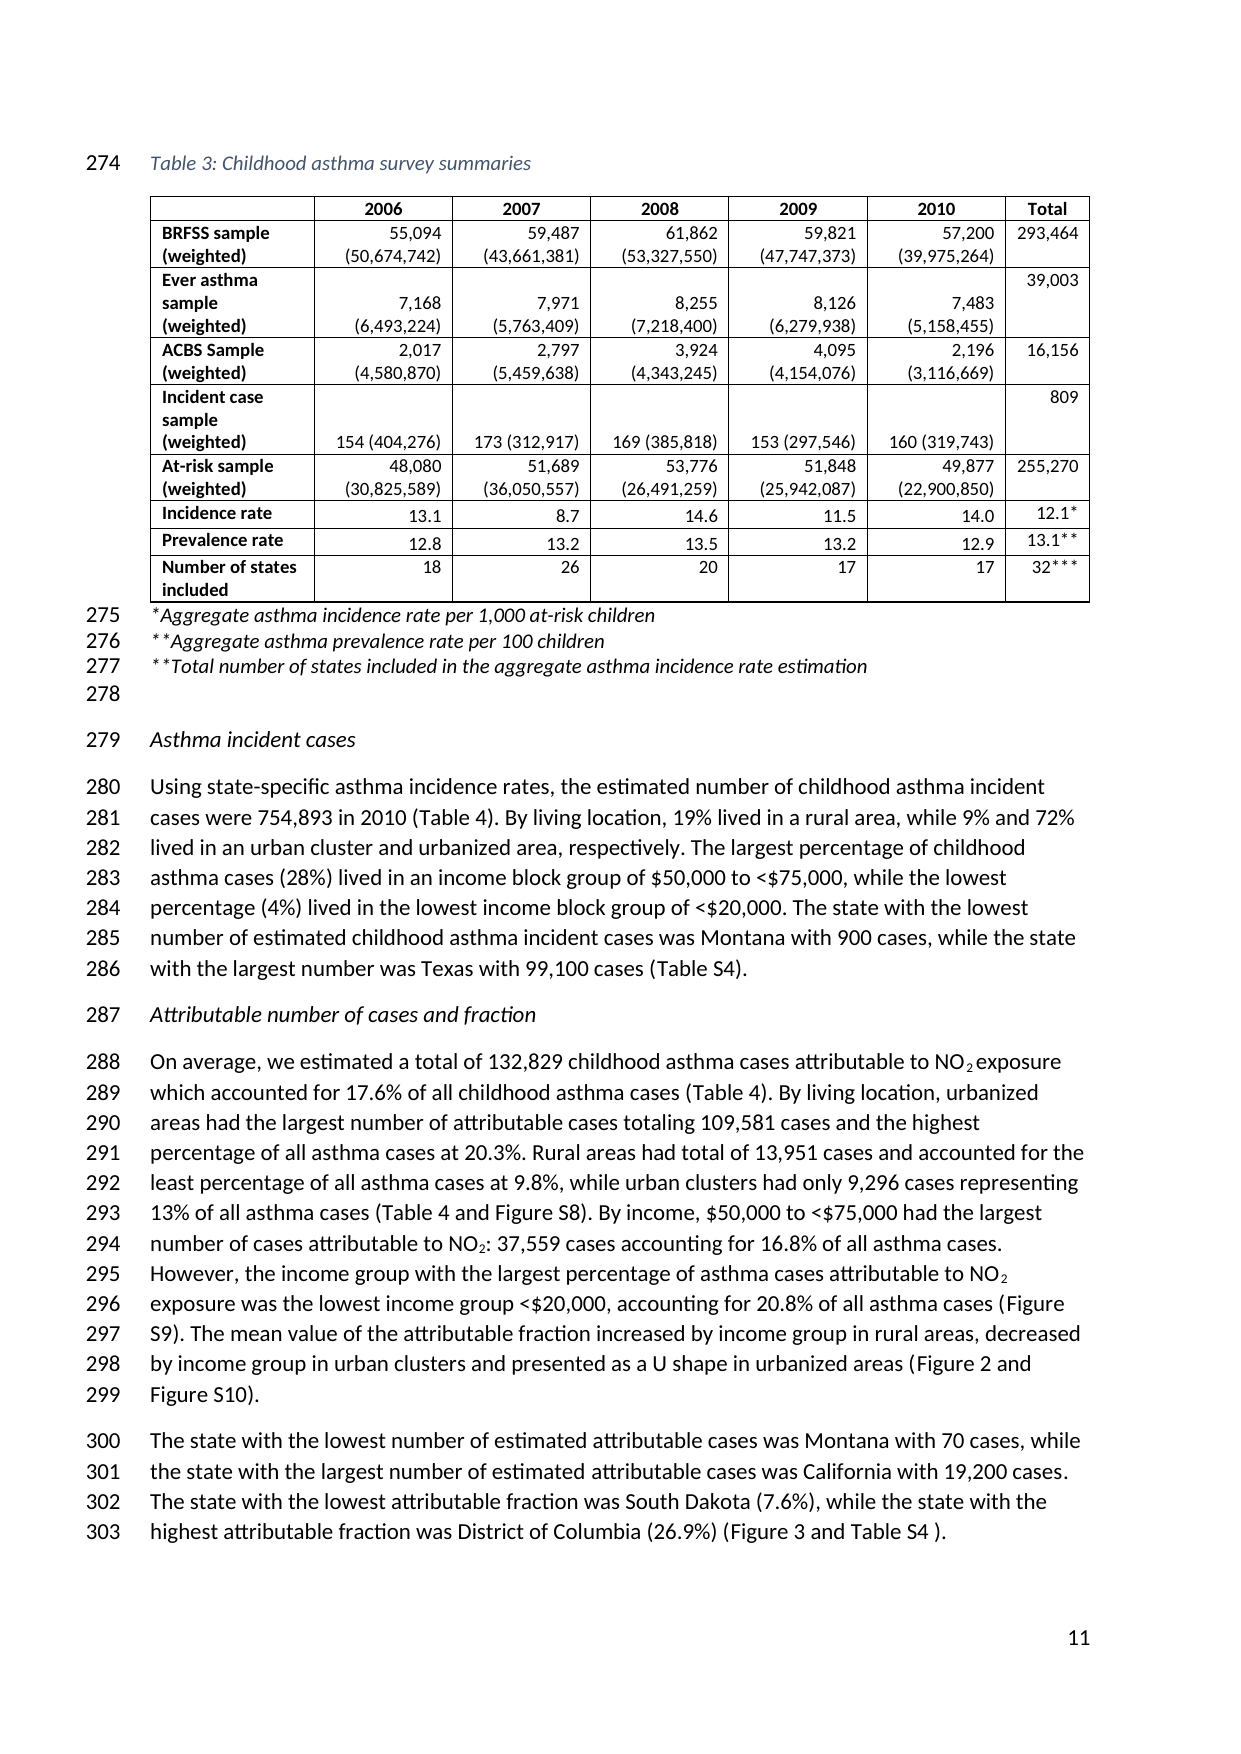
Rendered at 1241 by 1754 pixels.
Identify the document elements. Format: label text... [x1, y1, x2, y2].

table_cell 2,017 (4,580,870) [315, 338, 452, 384]
table_cell 7,168 (6,493,224) [315, 268, 452, 337]
table_cell 48,080 (30,825,589) [315, 455, 452, 500]
table_cell 8,255 (7,218,400) [591, 268, 728, 337]
table_cell 57,200 (39,975,264) [868, 221, 1005, 267]
table_cell 51,848 (25,942,087) [729, 455, 867, 500]
table_cell 59,487 (43,661,381) [453, 221, 590, 267]
table_cell 13.1** [1006, 529, 1089, 554]
table_cell At-risk sample (weighted) [151, 455, 314, 500]
table_header 2007 [453, 197, 590, 220]
text The state with the lowest number of estimated attributable cases was Montana with 70 cases, while the state with the largest number of estimated attributable cases was California with 19,200 cases. The state with the lowest attributable fraction was South Dakota (7.6%), while the state with the highest attributable fraction was District of Columbia (26.9%) (Figure 3 and Table S4 ). [150, 1427, 1090, 1545]
table_cell 17 [868, 556, 1005, 601]
table_cell 13.2 [453, 529, 590, 554]
table_cell 14.6 [591, 501, 728, 527]
table_cell 154 (404,276) [315, 385, 452, 453]
table_cell Incident case sample (weighted) [151, 385, 314, 453]
table_cell Prevalence rate [151, 529, 314, 554]
text Table 3: Childhood asthma survey summaries [150, 150, 1090, 175]
table_cell 39,003 [1006, 268, 1089, 337]
text *Aggregate asthma incidence rate per 1,000 at-risk children [150, 603, 1090, 628]
table_cell 8.7 [453, 501, 590, 527]
table_cell 17 [729, 556, 867, 601]
text Asthma incident cases [150, 726, 1090, 754]
table_cell 53,776 (26,491,259) [591, 455, 728, 500]
table_cell Ever asthma sample (weighted) [151, 268, 314, 337]
table_cell 809 [1006, 385, 1089, 453]
table_header 2009 [729, 197, 867, 220]
table_cell 13.5 [591, 529, 728, 554]
table_cell 26 [453, 556, 590, 601]
table_cell 255,270 [1006, 455, 1089, 500]
table_cell 12.8 [315, 529, 452, 554]
table_cell 55,094 (50,674,742) [315, 221, 452, 267]
table_cell 160 (319,743) [868, 385, 1005, 453]
table_cell 293,464 [1006, 221, 1089, 267]
text Attributable number of cases and fraction [150, 1001, 1090, 1029]
table_cell 13.1 [315, 501, 452, 527]
table_cell 2,797 (5,459,638) [453, 338, 590, 384]
table_cell 2,196 (3,116,669) [868, 338, 1005, 384]
text Using state-specific asthma incidence rates, the estimated number of childhood asthma incident cases were 754,893 in 2010 (Table 4). By living location, 19% lived in a rural area, while 9% and 72% lived in an urban cluster and urbanized area, respectively. The largest percentage of childhood asthma cases (28%) lived in an income block group of $50,000 to <$75,000, while the lowest percentage (4%) lived in the lowest income block group of <$20,000. The state with the lowest number of estimated childhood asthma incident cases was Montana with 900 cases, while the state with the largest number was Texas with 99,100 cases (Table S4). [150, 772, 1090, 982]
table_cell 7,483 (5,158,455) [868, 268, 1005, 337]
table_cell 4,095 (4,154,076) [729, 338, 867, 384]
table_cell 61,862 (53,327,550) [591, 221, 728, 267]
table_header Total [1006, 197, 1089, 220]
table_cell BRFSS sample (weighted) [151, 221, 314, 267]
table_cell 32*** [1006, 556, 1089, 601]
text **Aggregate asthma prevalence rate per 100 children [150, 628, 1090, 653]
table_header 2006 [315, 197, 452, 220]
text On average, we estimated a total of 132,829 childhood asthma cases attributable to NO2 exposure which accounted for 17.6% of all childhood asthma cases (Table 4). By living location, urbanized areas had the largest number of attributable cases totaling 109,581 cases and the highest percentage of all asthma cases at 20.3%. Rural areas had total of 13,951 cases and accounted for the least percentage of all asthma cases at 9.8%, while urban clusters had only 9,296 cases representing 13% of all asthma cases (Table 4 and Figure S8). By income, $50,000 to <$75,000 had the largest number of cases attributable to NO2: 37,559 cases accounting for 16.8% of all asthma cases. However, the income group with the largest percentage of asthma cases attributable to NO2 exposure was the lowest income group <$20,000, accounting for 20.8% of all asthma cases (Figure S9). The mean value of the attributable fraction increased by income group in rural areas, decreased by income group in urban clusters and presented as a U shape in urbanized areas (Figure 2 and Figure S10). [150, 1047, 1090, 1408]
table_cell 12.1* [1006, 501, 1089, 527]
table_header 2008 [591, 197, 728, 220]
table_cell 14.0 [868, 501, 1005, 527]
table_cell 3,924 (4,343,245) [591, 338, 728, 384]
table_cell Incidence rate [151, 501, 314, 527]
table_cell 12.9 [868, 529, 1005, 554]
table_cell 51,689 (36,050,557) [453, 455, 590, 500]
table_cell ACBS Sample (weighted) [151, 338, 314, 384]
table_cell 8,126 (6,279,938) [729, 268, 867, 337]
table_cell 173 (312,917) [453, 385, 590, 453]
table_header 2010 [868, 197, 1005, 220]
table_cell 49,877 (22,900,850) [868, 455, 1005, 500]
table_cell 11.5 [729, 501, 867, 527]
table_cell 169 (385,818) [591, 385, 728, 453]
table_cell 153 (297,546) [729, 385, 867, 453]
table_cell 16,156 [1006, 338, 1089, 384]
table_cell 20 [591, 556, 728, 601]
text **Total number of states included in the aggregate asthma incidence rate estimation [150, 653, 1090, 679]
table_cell 13.2 [729, 529, 867, 554]
table_header [151, 197, 314, 220]
table_cell 7,971 (5,763,409) [453, 268, 590, 337]
table_cell 18 [315, 556, 452, 601]
table_cell Number of states included [151, 556, 314, 601]
table_cell 59,821 (47,747,373) [729, 221, 867, 267]
